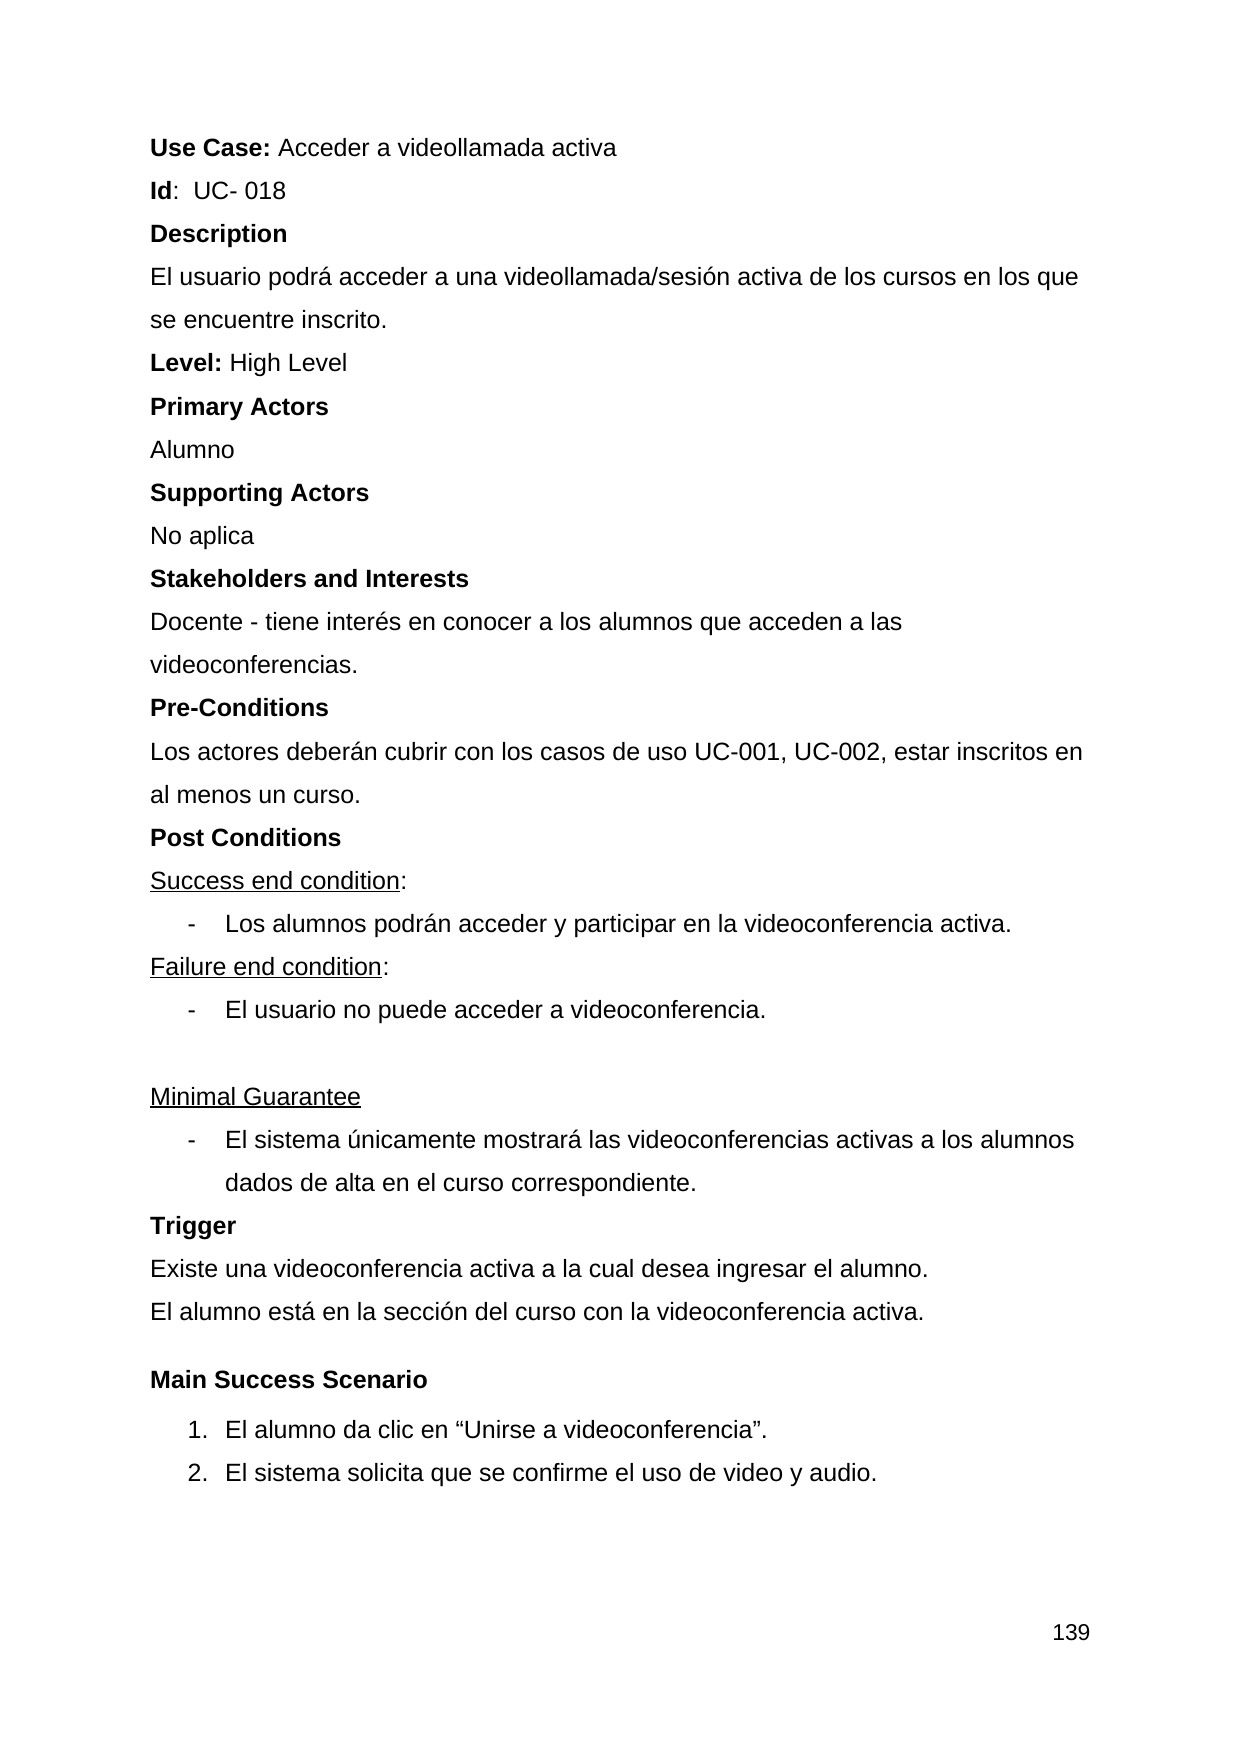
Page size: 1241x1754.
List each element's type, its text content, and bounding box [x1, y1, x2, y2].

text Level: High Level [150, 348, 1090, 377]
text Los actores deberán cubrir con los casos de uso UC-001, UC-002, estar inscritos en al menos un curso. [150, 737, 1090, 808]
text Description [150, 219, 1090, 248]
text Primary Actors [150, 392, 1090, 420]
list El usuario no puede acceder a videoconferencia. [187, 995, 1090, 1024]
list Los alumnos podrán acceder y participar en la videoconferencia activa. [187, 909, 1090, 938]
text Supporting Actors [150, 478, 1090, 507]
text Success end condition: [150, 866, 1090, 895]
list El sistema solicita que se confirme el uso de video y audio. [187, 1458, 1090, 1487]
text El usuario podrá acceder a una videollamada/sesión activa de los cursos en los que se encuentre inscrito. [150, 262, 1090, 334]
text No aplica [150, 521, 1090, 550]
list El alumno da clic en “Unirse a videoconferencia”. [187, 1415, 1090, 1443]
text Stakeholders and Interests [150, 564, 1090, 593]
text Id: UC- 018 [150, 176, 1090, 205]
text Use Case: Acceder a videollamada activa [150, 133, 1090, 162]
text Post Conditions [150, 823, 1090, 852]
text Docente - tiene interés en conocer a los alumnos que acceden a las videoconferencias. [150, 607, 1090, 679]
text El alumno está en la sección del curso con la videoconferencia activa. [150, 1297, 1090, 1326]
list El sistema únicamente mostrará las videoconferencias activas a los alumnos dados de alta en el curso correspondiente. [187, 1125, 1090, 1197]
text Main Success Scenario [150, 1365, 1090, 1394]
text Existe una videoconferencia activa a la cual desea ingresar el alumno. [150, 1254, 1090, 1283]
text Trigger [150, 1211, 1090, 1240]
text Pre-Conditions [150, 693, 1090, 722]
text Failure end condition: [150, 952, 1090, 981]
text Minimal Guarantee [150, 1082, 1090, 1110]
text Alumno [150, 435, 1090, 463]
